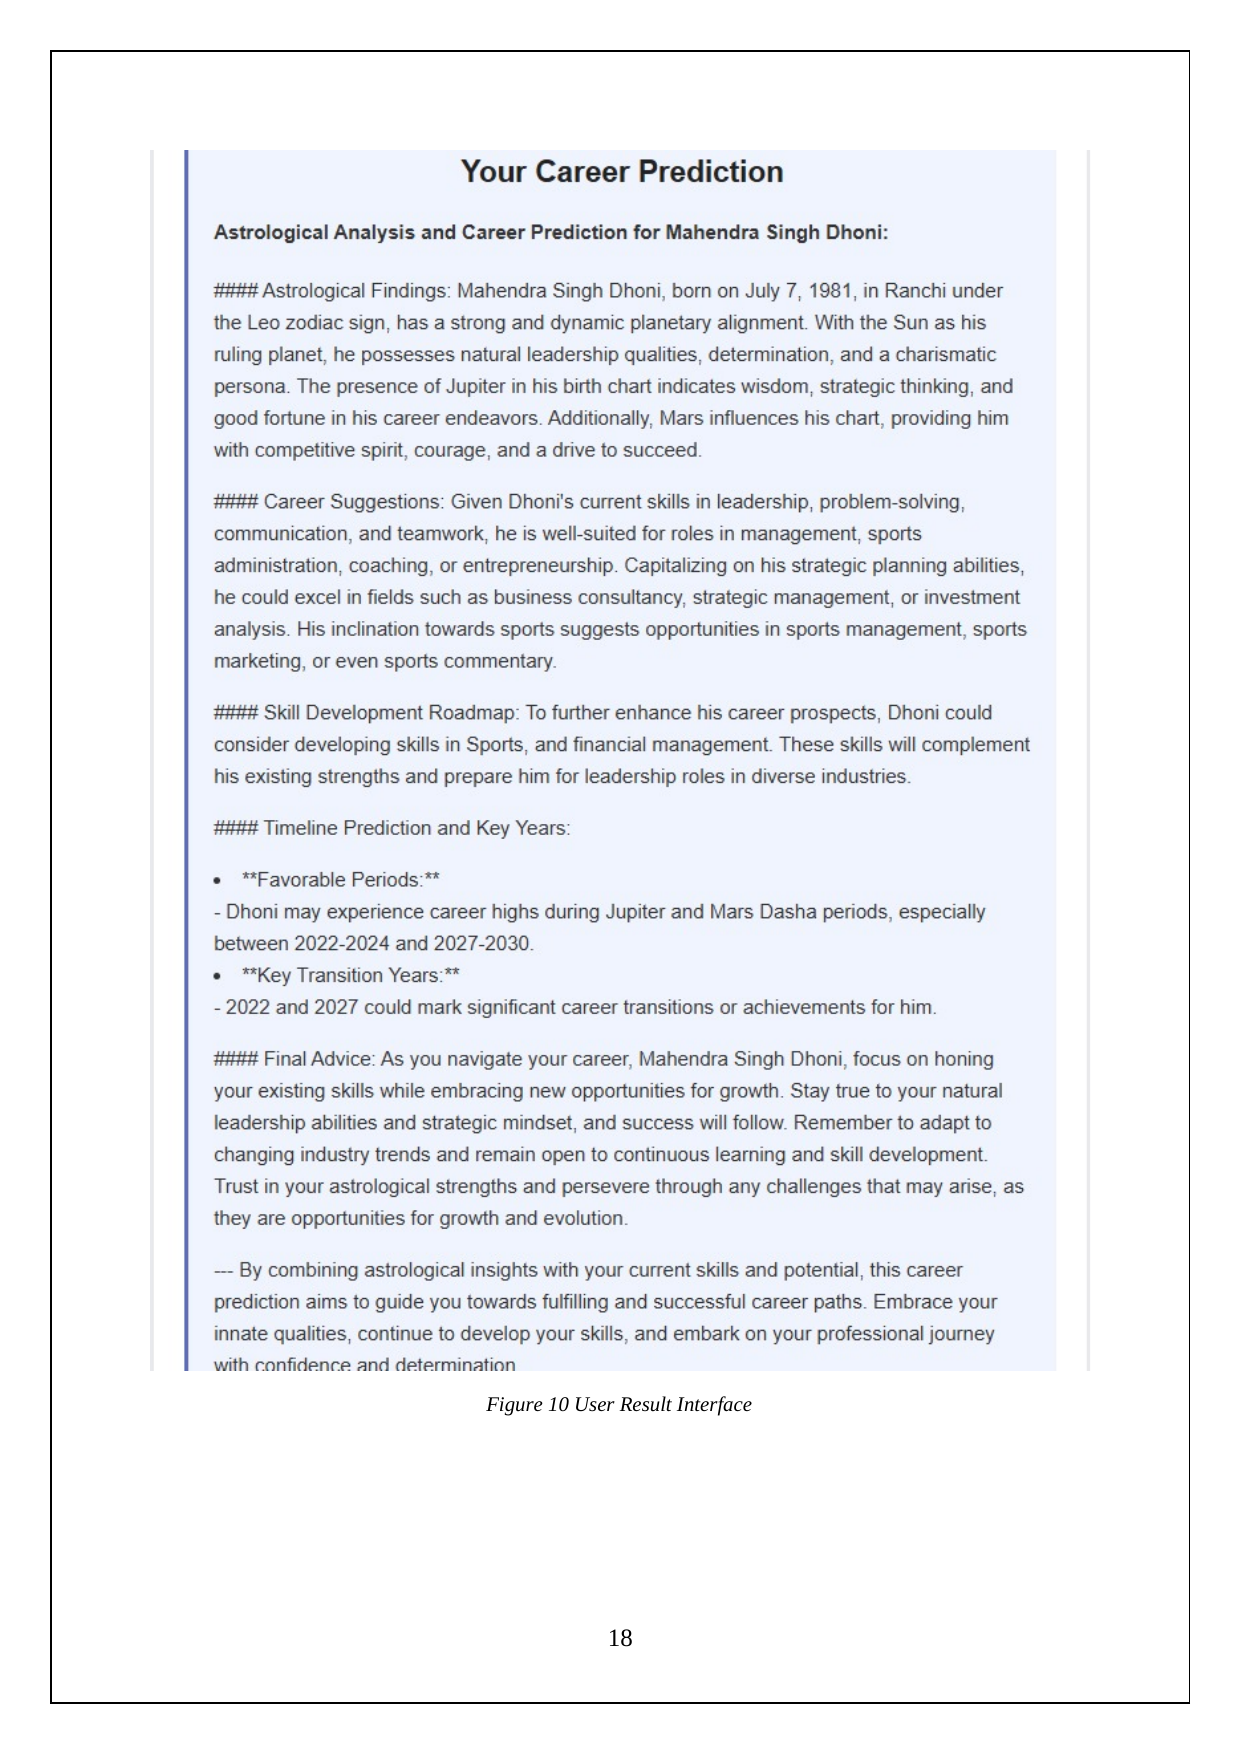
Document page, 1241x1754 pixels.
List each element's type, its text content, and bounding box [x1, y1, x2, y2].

picture [150, 150, 1091, 1371]
text Figure 10 User Result Interface [150, 1392, 1090, 1416]
